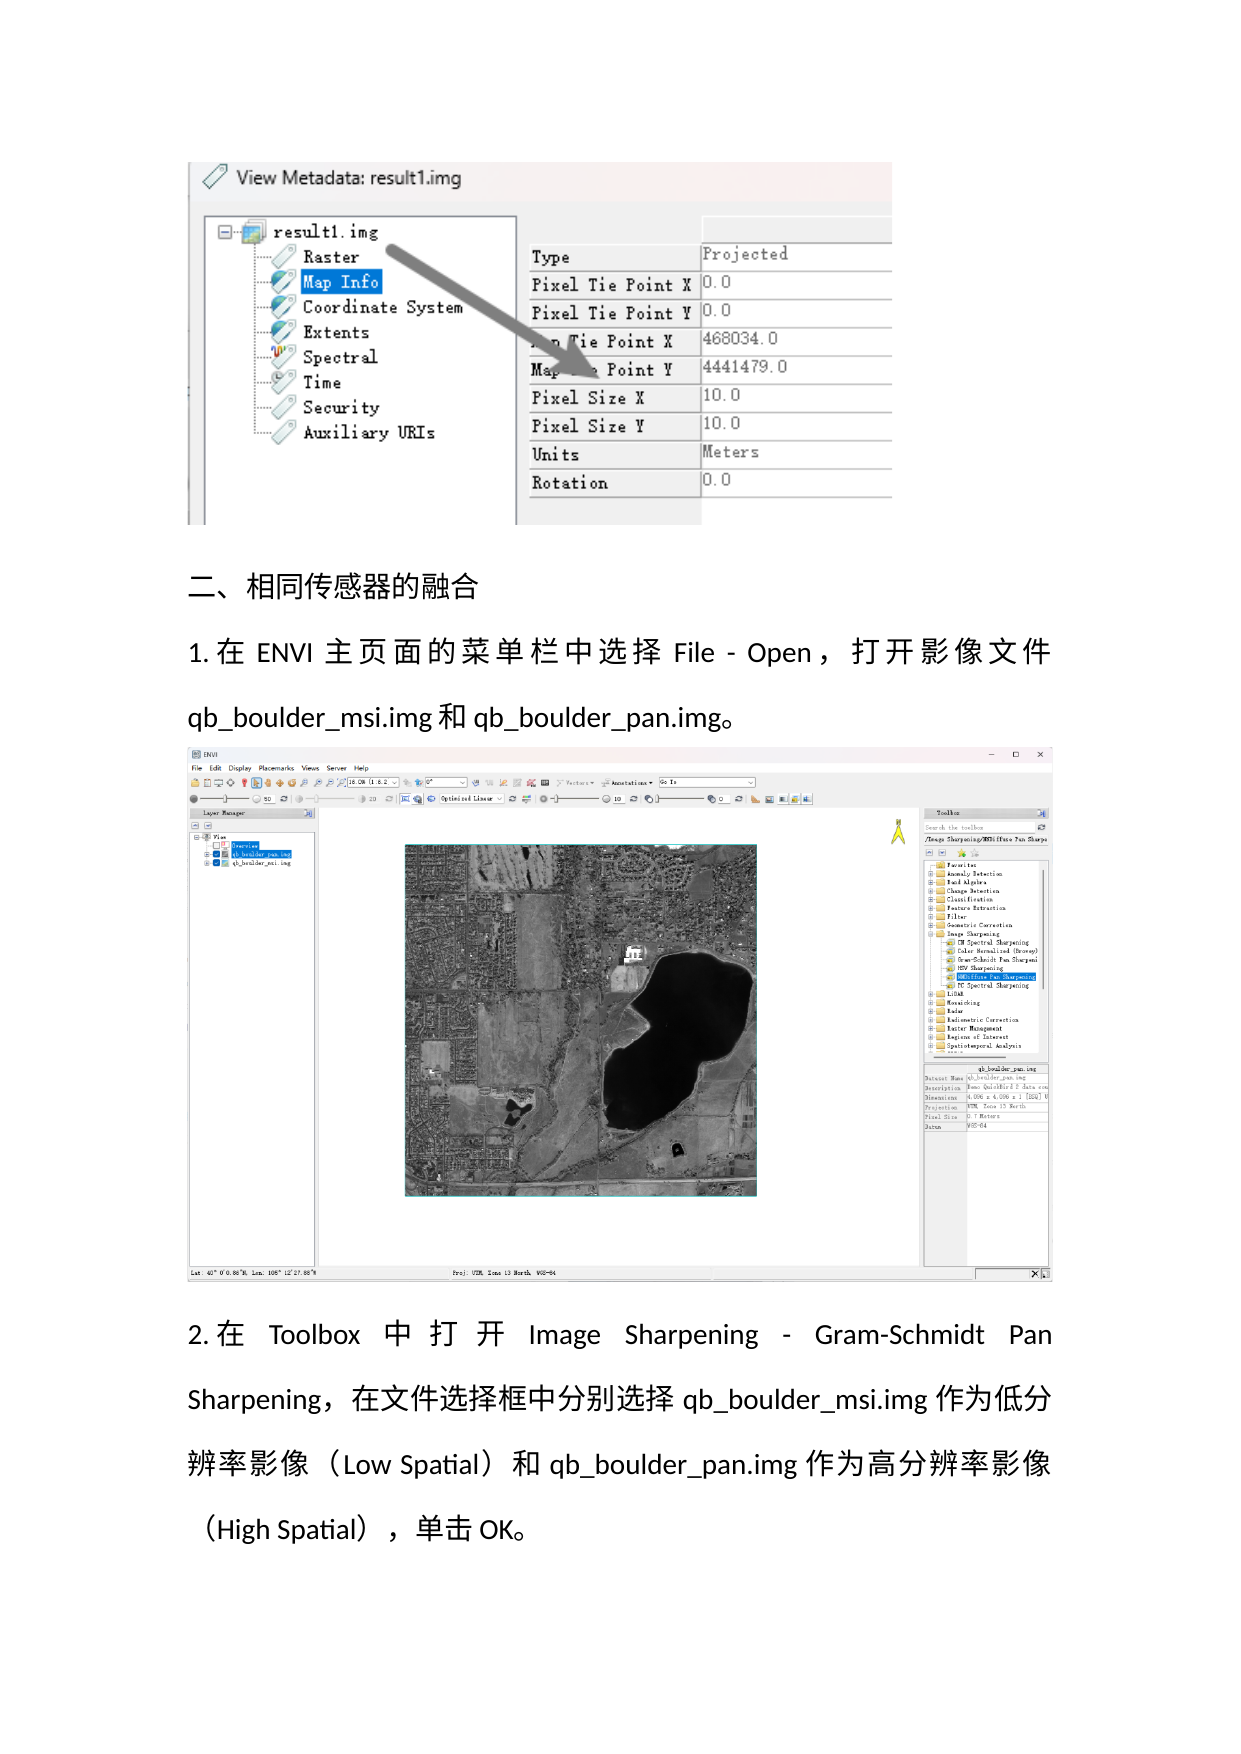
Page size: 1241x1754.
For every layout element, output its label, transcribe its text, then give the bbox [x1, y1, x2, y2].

picture [187, 162, 893, 525]
picture [187, 747, 1053, 1282]
list 在Toolbox中打开Image Sharpening - Gram-Schmidt Pan Sharpening，在文件选择框中分别选择 qb_boulder_msi.img 作为低分辨率影像（Low Spatial）和qb_boulder_pan.img作为高分辨率影像（High Spatial），单击OK。 [187, 1299, 1053, 1559]
list 相同传感器的融合 [187, 552, 1053, 617]
list 在ENVI主页面的菜单栏中选择File - Open，打开影像文件qb_boulder_msi.img和qb_boulder_pan.img。 [187, 617, 1053, 747]
